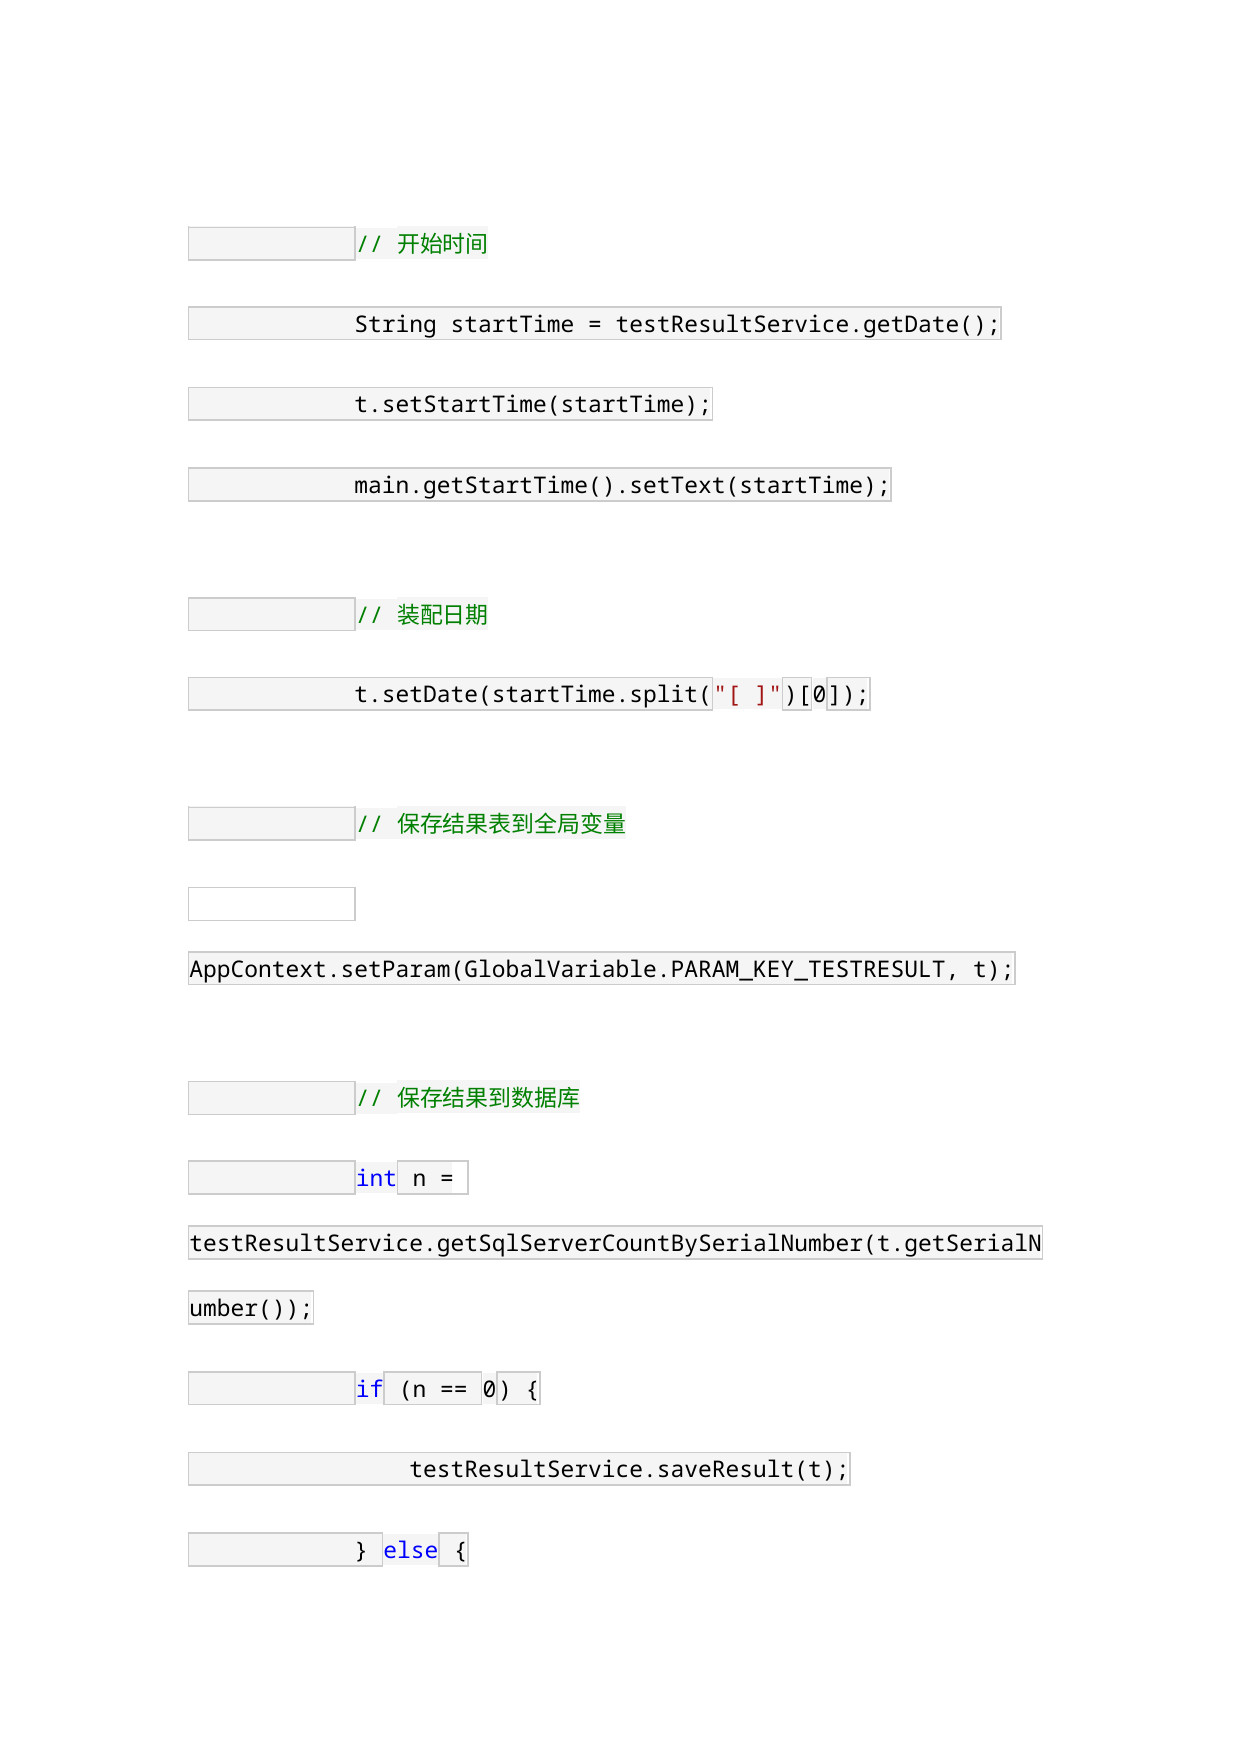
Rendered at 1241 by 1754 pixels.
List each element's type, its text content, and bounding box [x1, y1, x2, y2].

text int n = testResultService.getSqlServerCountBySerialNumber(t.getSerialNumber()); [187, 1145, 1053, 1340]
text // 开始时间 [187, 210, 1053, 275]
text AppContext.setParam(GlobalVariable.PARAM_KEY_TESTRESULT, t); [187, 871, 1053, 1001]
text // 保存结果到数据库 [187, 1064, 1053, 1129]
text t.setStartTime(startTime); [187, 371, 1053, 436]
text if (n == 0) { [187, 1356, 1053, 1421]
text t.setDate(startTime.split("[ ]")[0]); [187, 661, 1053, 726]
text String startTime = testResultService.getDate(); [187, 291, 1053, 356]
text testResultService.saveResult(t); [187, 1436, 1053, 1501]
text main.getStartTime().setText(startTime); [187, 452, 1053, 517]
text // 保存结果表到全局变量 [187, 790, 1053, 855]
text // 装配日期 [187, 581, 1053, 646]
text } else { [187, 1517, 1053, 1582]
